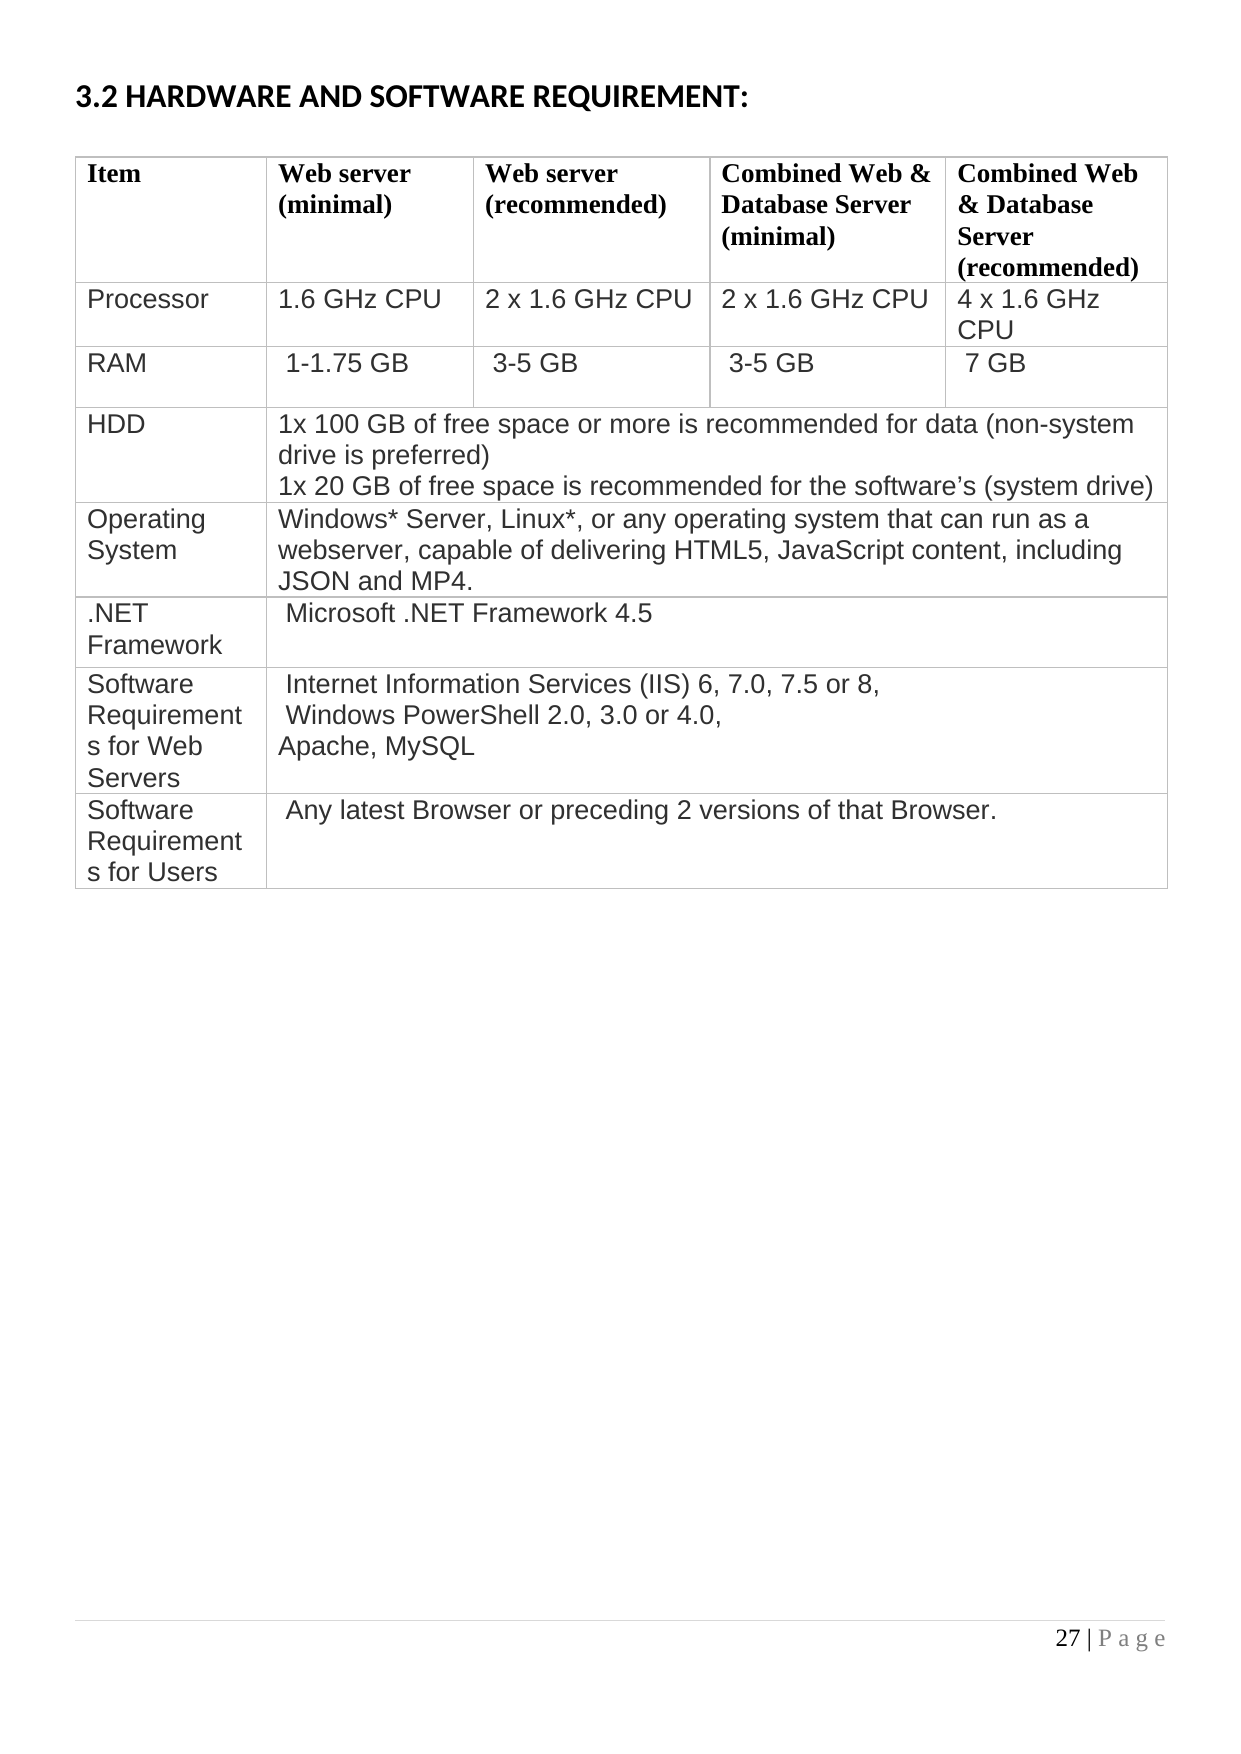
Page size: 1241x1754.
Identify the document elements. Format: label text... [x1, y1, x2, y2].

table_cell Operating System [76, 503, 266, 596]
table_header Combined Web & Database Server (recommended) [1034, 158, 1167, 282]
table_cell Microsoft .NET Framework 4.5 [267, 598, 1167, 667]
table_cell Windows* Server, Linux*, or any operating system that can run as a webserver, capable of delivering HTML5, JavaScript content, including JSON and MP4. [473, 503, 1167, 596]
table_header Web server (recommended) [474, 158, 709, 282]
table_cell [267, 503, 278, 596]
table_header Web server (minimal) [267, 158, 473, 282]
table_cell .NET Framework [76, 598, 266, 667]
table_cell Internet Information Services (IIS) 6, 7.0, 7.5 or 8, Windows PowerShell 2.0, 3.0 or 4.0, Apache, MySQL [267, 668, 1167, 793]
table_cell 1x 100 GB of free space or more is recommended for data (non-system drive is preferred) 1x 20 GB of free space is recommended for the software’s (system drive) [490, 408, 1167, 502]
table_header Item [76, 158, 266, 282]
table_cell Software Requirements for Web Servers [180, 668, 266, 793]
table_cell RAM [76, 347, 266, 407]
table_cell 3-5 GB [474, 347, 709, 407]
table_cell 2 x 1.6 GHz CPU [474, 283, 709, 346]
table_cell 2 x 1.6 GHz CPU [711, 283, 945, 346]
table_cell Processor [76, 283, 266, 346]
table_cell HDD [76, 408, 266, 502]
table_cell 1-1.75 GB [267, 347, 473, 407]
table_cell 7 GB [946, 347, 1167, 407]
text 3.2 HARDWARE AND SOFTWARE REQUIREMENT: [75, 75, 1165, 116]
table_cell Any latest Browser or preceding 2 versions of that Browser. [267, 794, 1167, 888]
table_cell 3-5 GB [711, 347, 945, 407]
table_cell 4 x 1.6 GHz CPU [1014, 283, 1167, 346]
table_cell Software Requirements for Users [194, 794, 266, 888]
table_header Combined Web & Database Server (minimal) [711, 158, 945, 282]
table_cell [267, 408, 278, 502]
table_cell 1.6 GHz CPU [267, 283, 473, 346]
